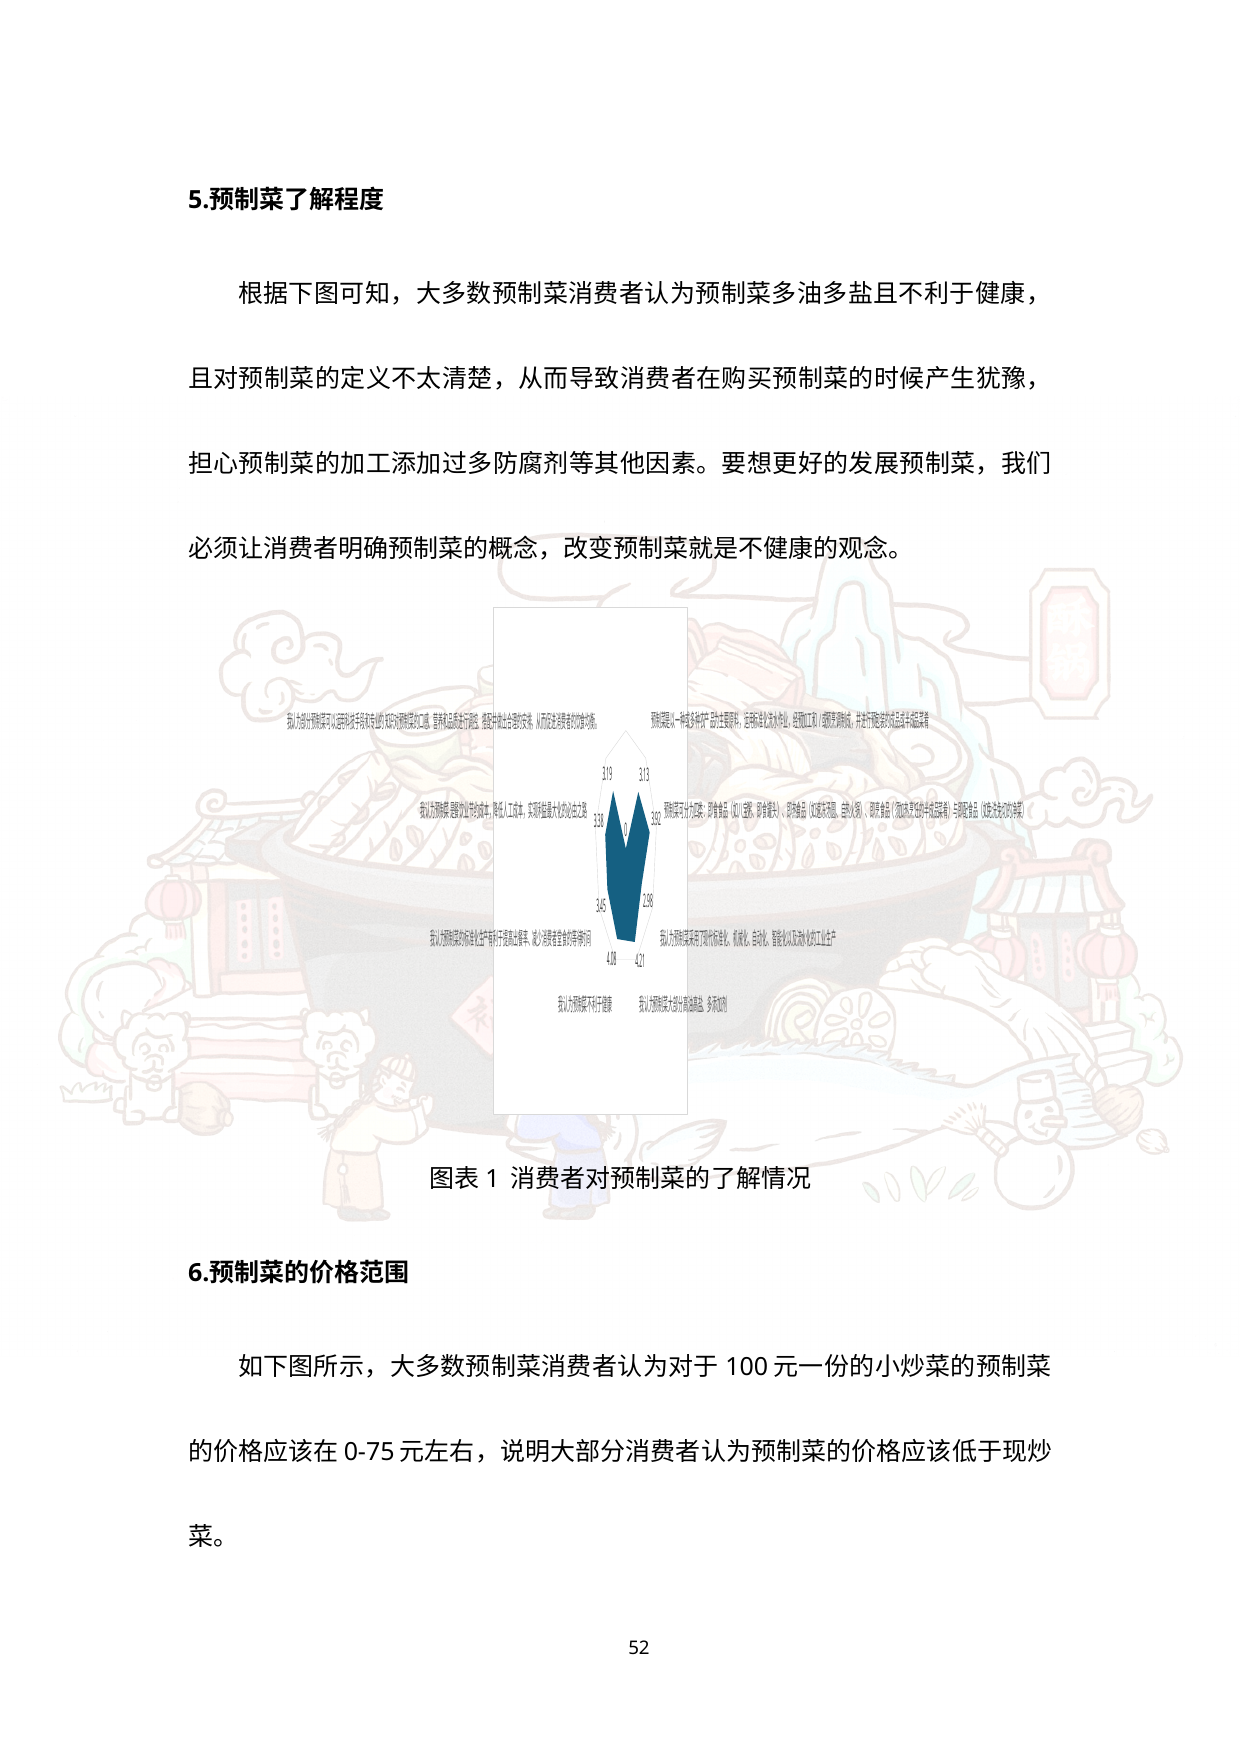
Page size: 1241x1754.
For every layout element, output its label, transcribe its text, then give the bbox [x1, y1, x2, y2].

text 根据下图可知，大多数预制菜消费者认为预制菜多油多盐且不利于健康，且对预制菜的定义不太清楚，从而导致消费者在购买预制菜的时候产生犹豫，担心预制菜的加工添加过多防腐剂等其他因素。要想更好的发展预制菜，我们必须让消费者明确预制菜的概念，改变预制菜就是不健康的观念。 [188, 258, 1052, 580]
subtitle 6.预制菜的价格范围 [188, 1236, 1052, 1304]
text 如下图所示，大多数预制菜消费者认为对于100元一份的小炒菜的预制菜的价格应该在0-75元左右，说明大部分消费者认为预制菜的价格应该低于现炒菜。 [188, 1330, 1052, 1568]
text 图表 1 消费者对预制菜的了解情况 [188, 1142, 1052, 1210]
subtitle 5.预制菜了解程度 [188, 164, 1052, 232]
